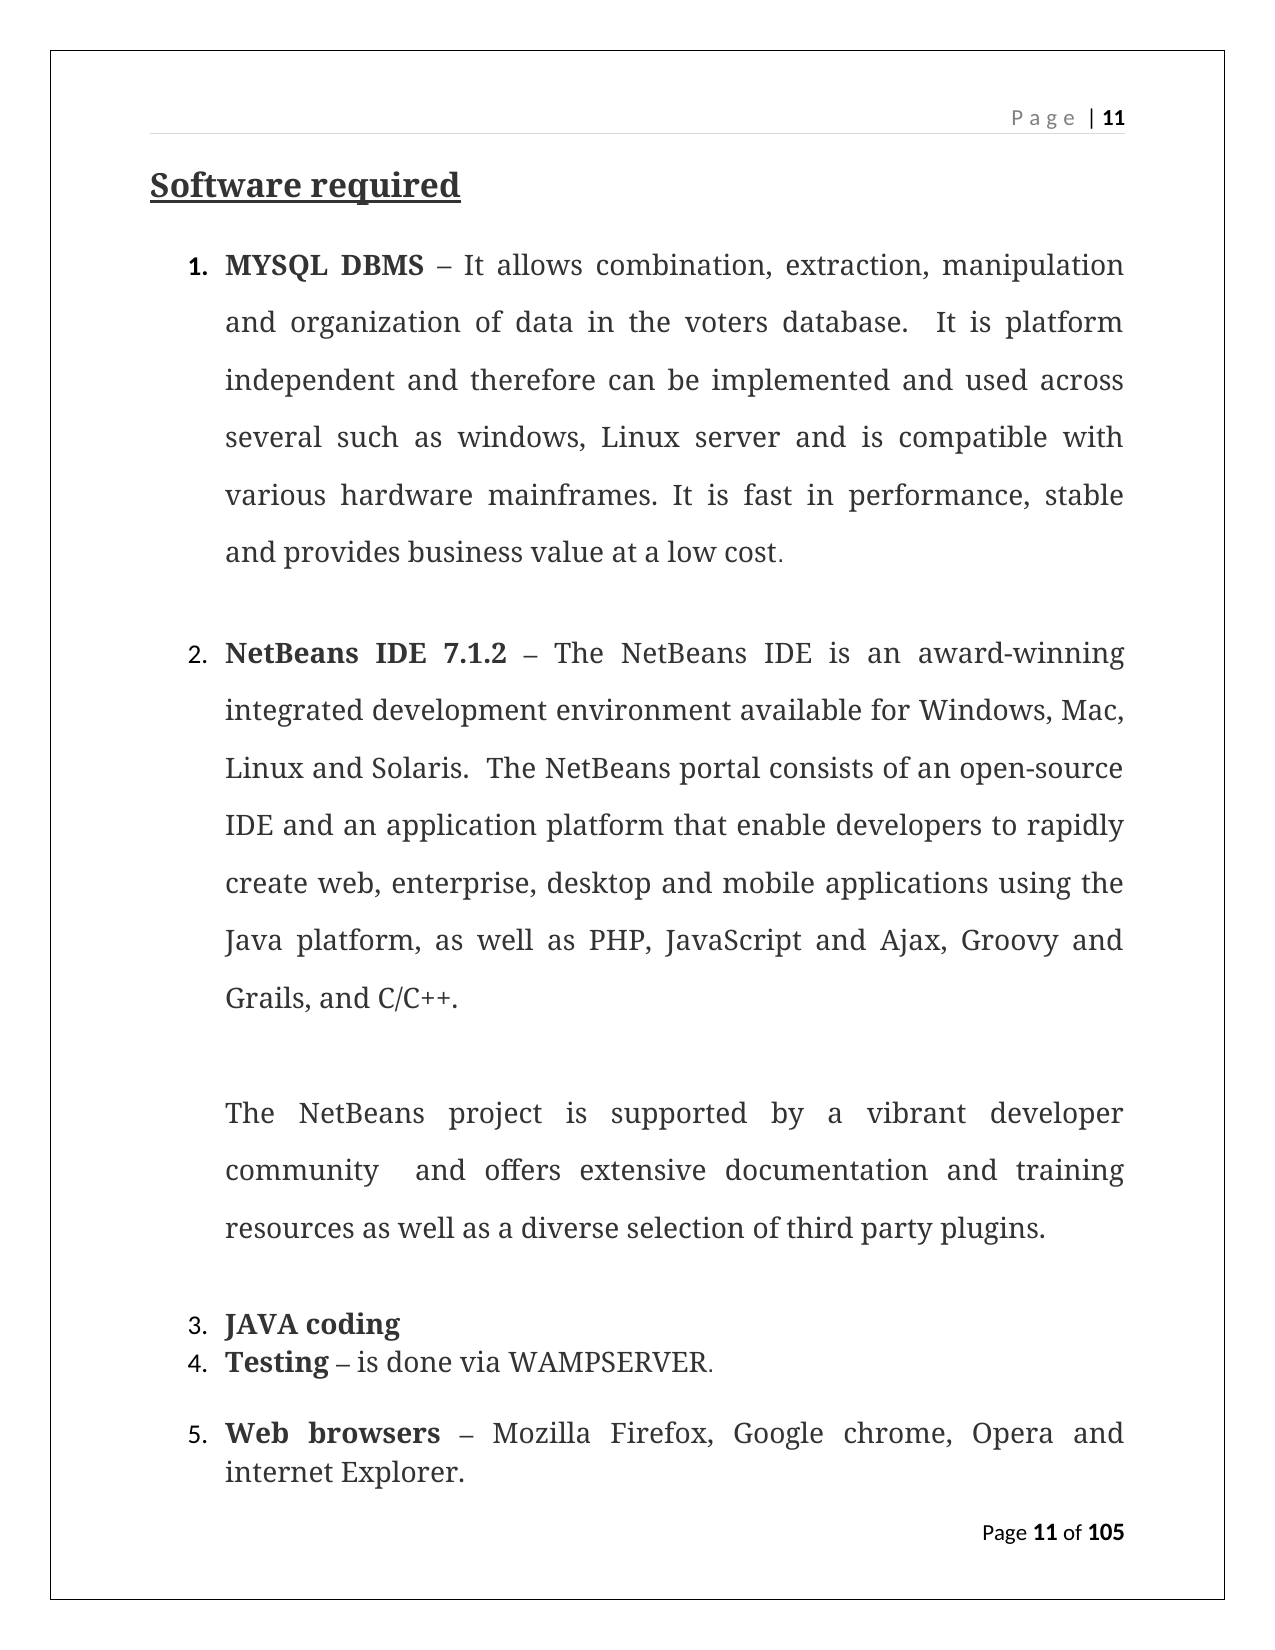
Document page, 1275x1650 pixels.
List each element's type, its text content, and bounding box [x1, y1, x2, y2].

list JAVA coding [187, 1304, 1125, 1342]
text Software required [150, 162, 1125, 208]
list NetBeans IDE 7.1.2 – The NetBeans IDE is an award-winning integrated development environment available for Windows, Mac, Linux and Solaris. The NetBeans portal consists of an open-source IDE and an application platform that enable developers to rapidly create web, enterprise, desktop and mobile applications using the Java platform, as well as PHP, JavaScript and Ajax, Groovy and Grails, and C/C++. [187, 633, 1125, 1017]
list Testing – is done via WAMPSERVER. [187, 1342, 1125, 1381]
list Web browsers – Mozilla Firefox, Google chrome, Opera and internet Explorer. [187, 1414, 1125, 1490]
list The NetBeans project is supported by a vibrant developer community and offers extensive documentation and training resources as well as a diverse selection of third party plugins. [225, 1093, 1125, 1247]
list MYSQL DBMS – It allows combination, extraction, manipulation and organization of data in the voters database. It is platform independent and therefore can be implemented and used across several such as windows, Linux server and is compatible with various hardware mainframes. It is fast in performance, stable and provides business value at a low cost. [187, 245, 1125, 571]
